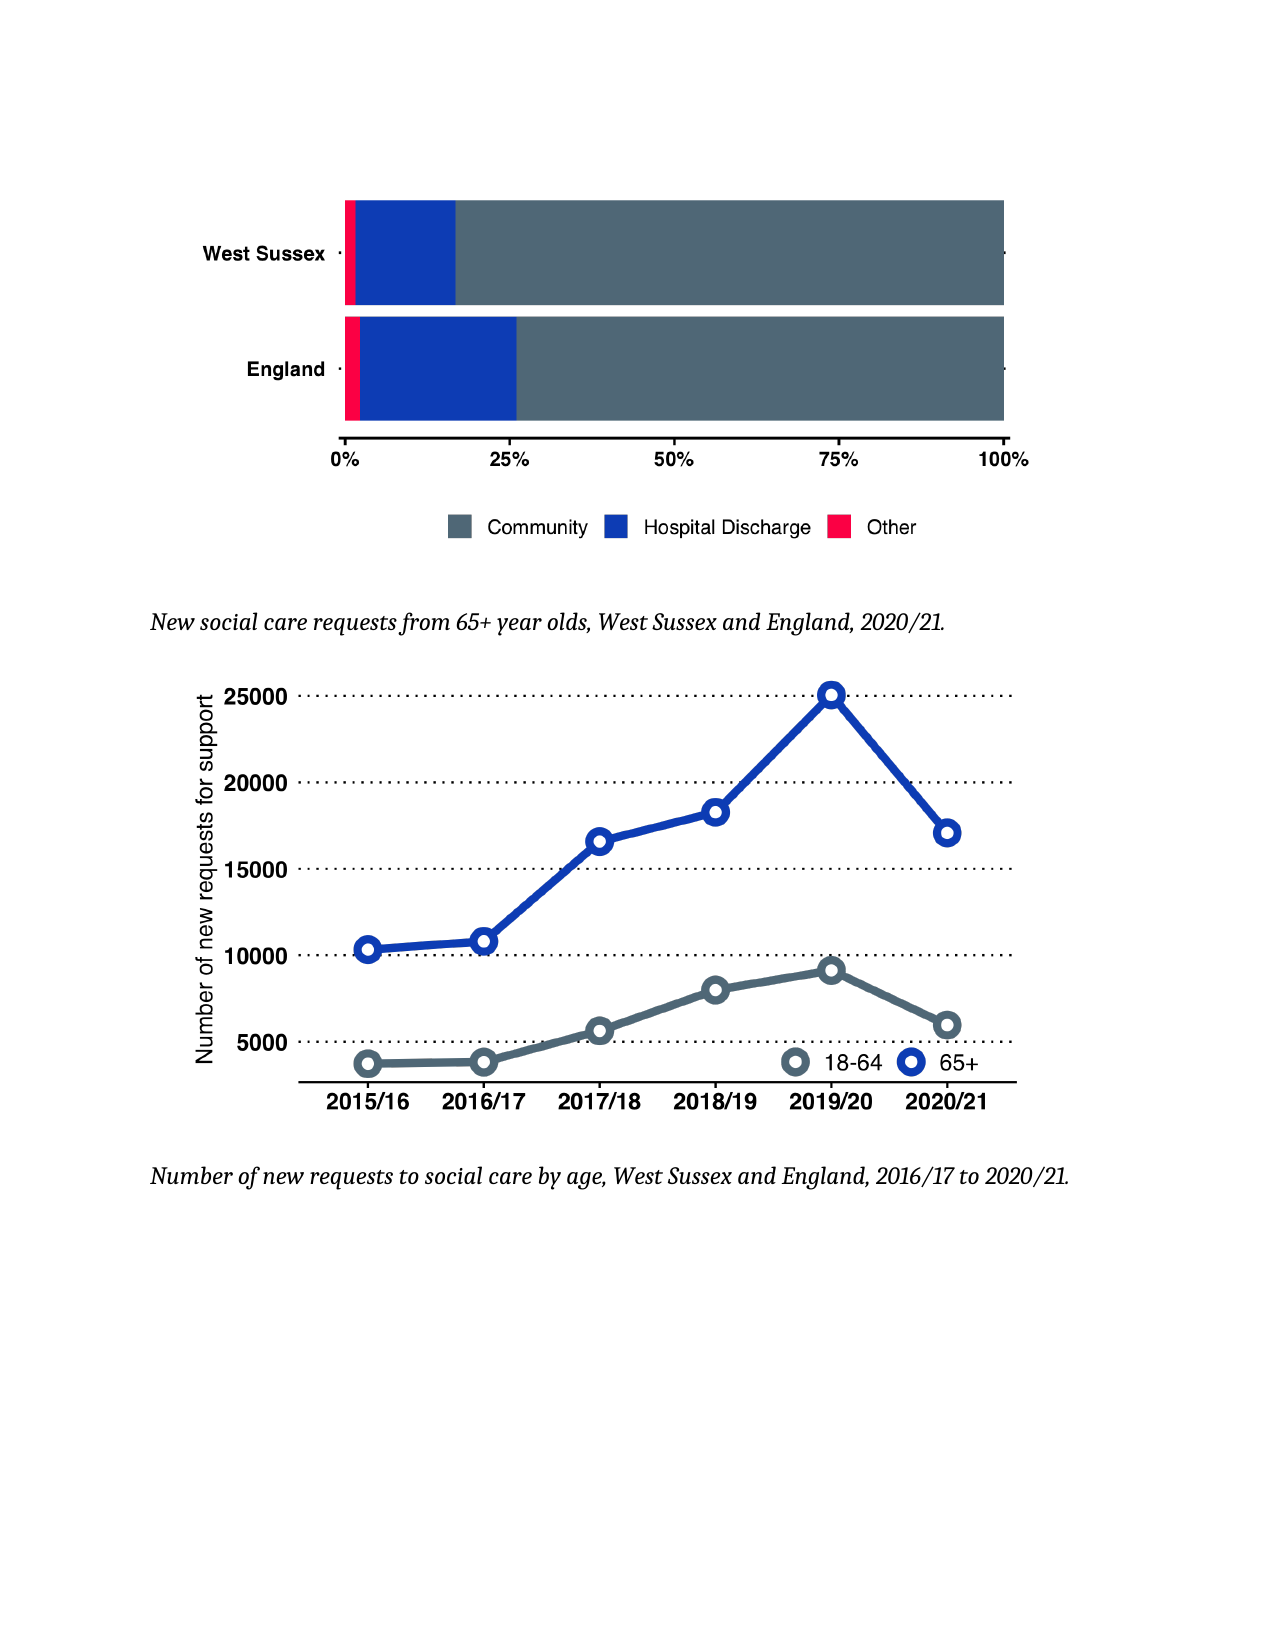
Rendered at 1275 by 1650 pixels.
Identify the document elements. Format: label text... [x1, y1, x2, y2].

text New social care requests from 65+ year olds, West Sussex and England, 2020/21. [150, 608, 1125, 637]
picture [168, 649, 1044, 1142]
picture [168, 150, 1044, 588]
text Number of new requests to social care by age, West Sussex and England, 2016/17 to 2020/21. [150, 1162, 1125, 1191]
